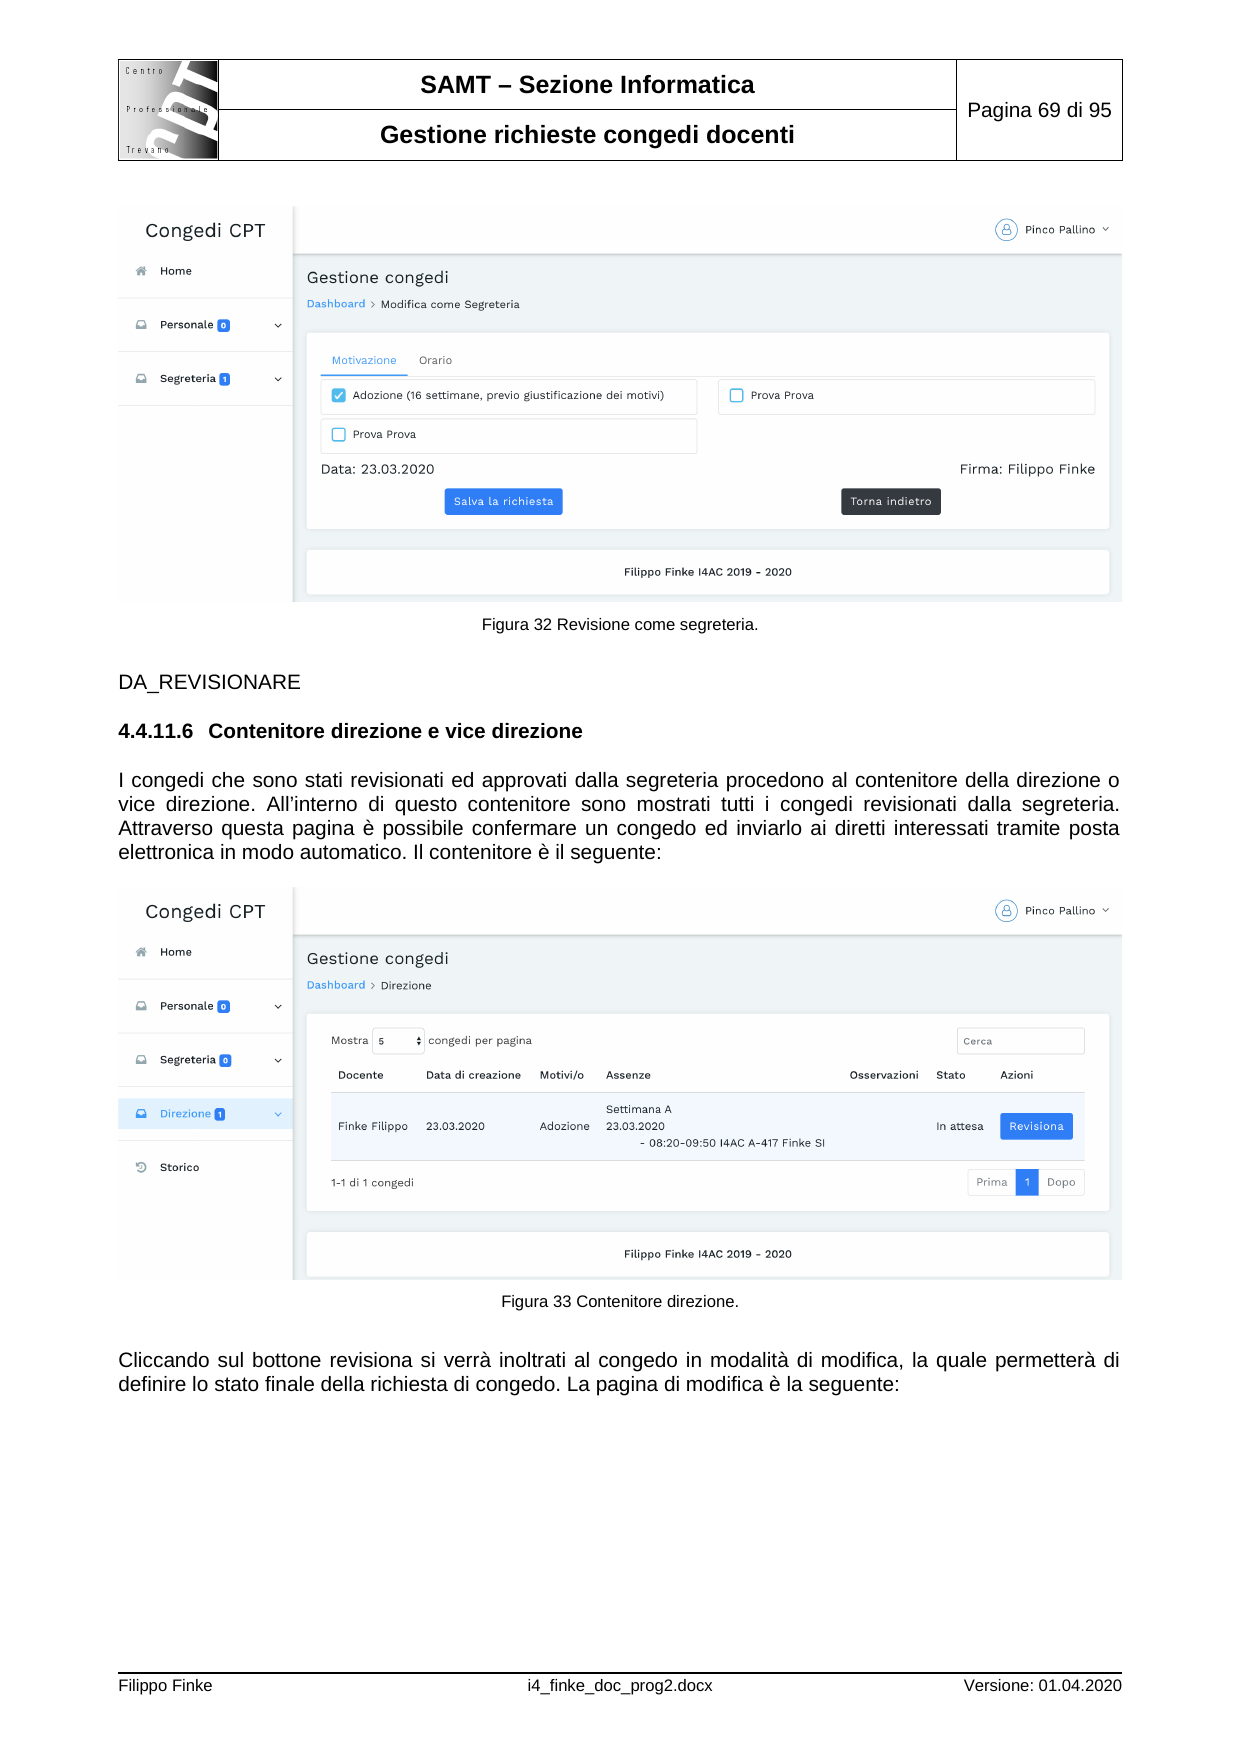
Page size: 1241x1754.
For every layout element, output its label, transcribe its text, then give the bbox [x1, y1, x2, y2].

subtitle Contenitore direzione e vice direzione [118, 719, 1122, 743]
text Figura 33 Contenitore direzione. [118, 1292, 1122, 1311]
picture [118, 60, 218, 159]
picture [118, 887, 1123, 1280]
text Cliccando sul bottone revisiona si verrà inoltrati al congedo in modalità di modifica, la quale permetterà di definire lo stato finale della richiesta di congedo. La pagina di modifica è la seguente: [118, 1348, 1122, 1396]
text Figura 32 Revisione come segreteria. [118, 614, 1122, 634]
picture [118, 206, 1123, 602]
text I congedi che sono stati revisionati ed approvati dalla segreteria procedono al contenitore della direzione o vice direzione. All’interno di questo contenitore sono mostrati tutti i congedi revisionati dalla segreteria. Attraverso questa pagina è possibile confermare un congedo ed inviarlo ai diretti interessati tramite posta elettronica in modo automatico. Il contenitore è il seguente: [118, 768, 1122, 864]
text DA_REVISIONARE [118, 670, 1122, 694]
